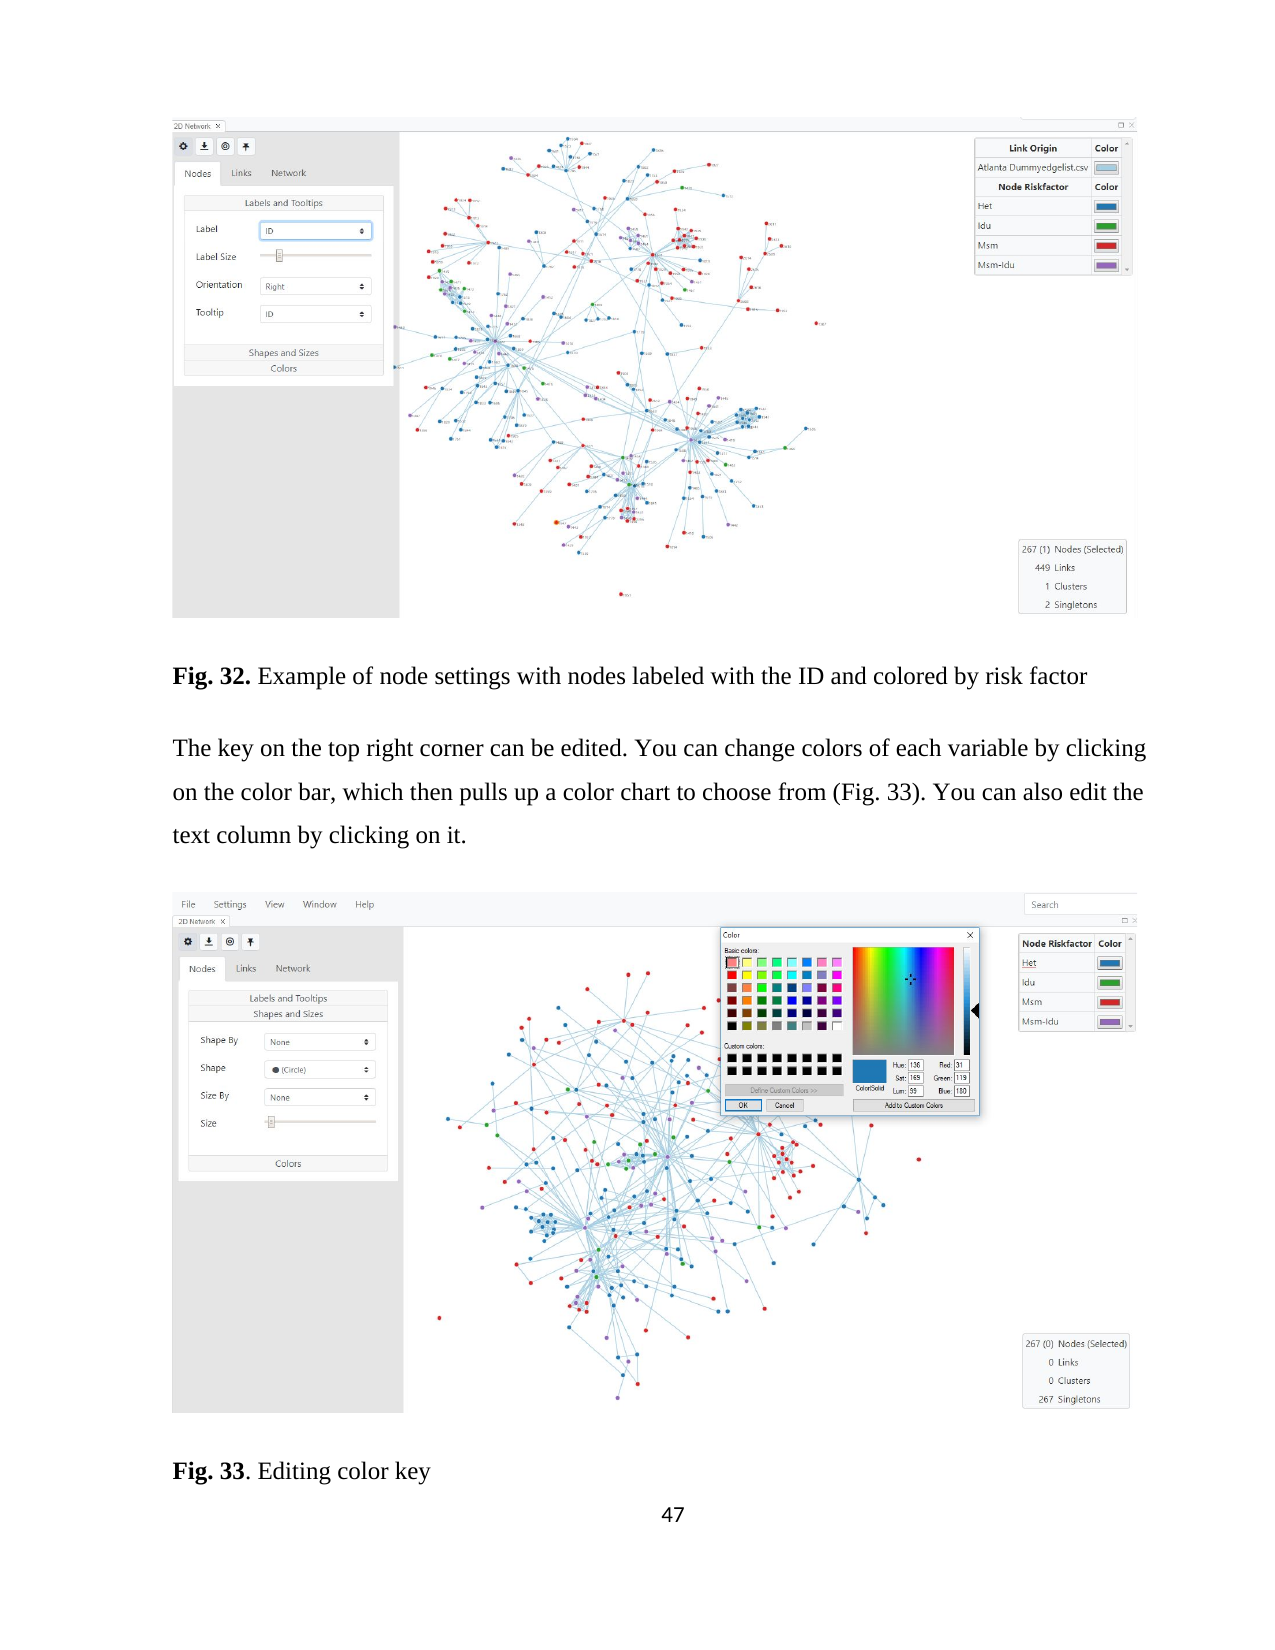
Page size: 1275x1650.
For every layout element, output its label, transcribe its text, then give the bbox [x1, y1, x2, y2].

text Fig. 33. Editing color key [172, 1456, 1173, 1485]
text Fig. 32. Example of node settings with nodes labeled with the ID and colored by risk factor [172, 661, 1173, 690]
text The key on the top right corner can be edited. You can change colors of each variable by clicking on the color bar, which then pulls up a color chart to choose from (Fig. 33). You can also edit the text column by clicking on it. [172, 733, 1173, 848]
picture [172, 892, 1138, 1413]
picture [172, 117, 1138, 618]
